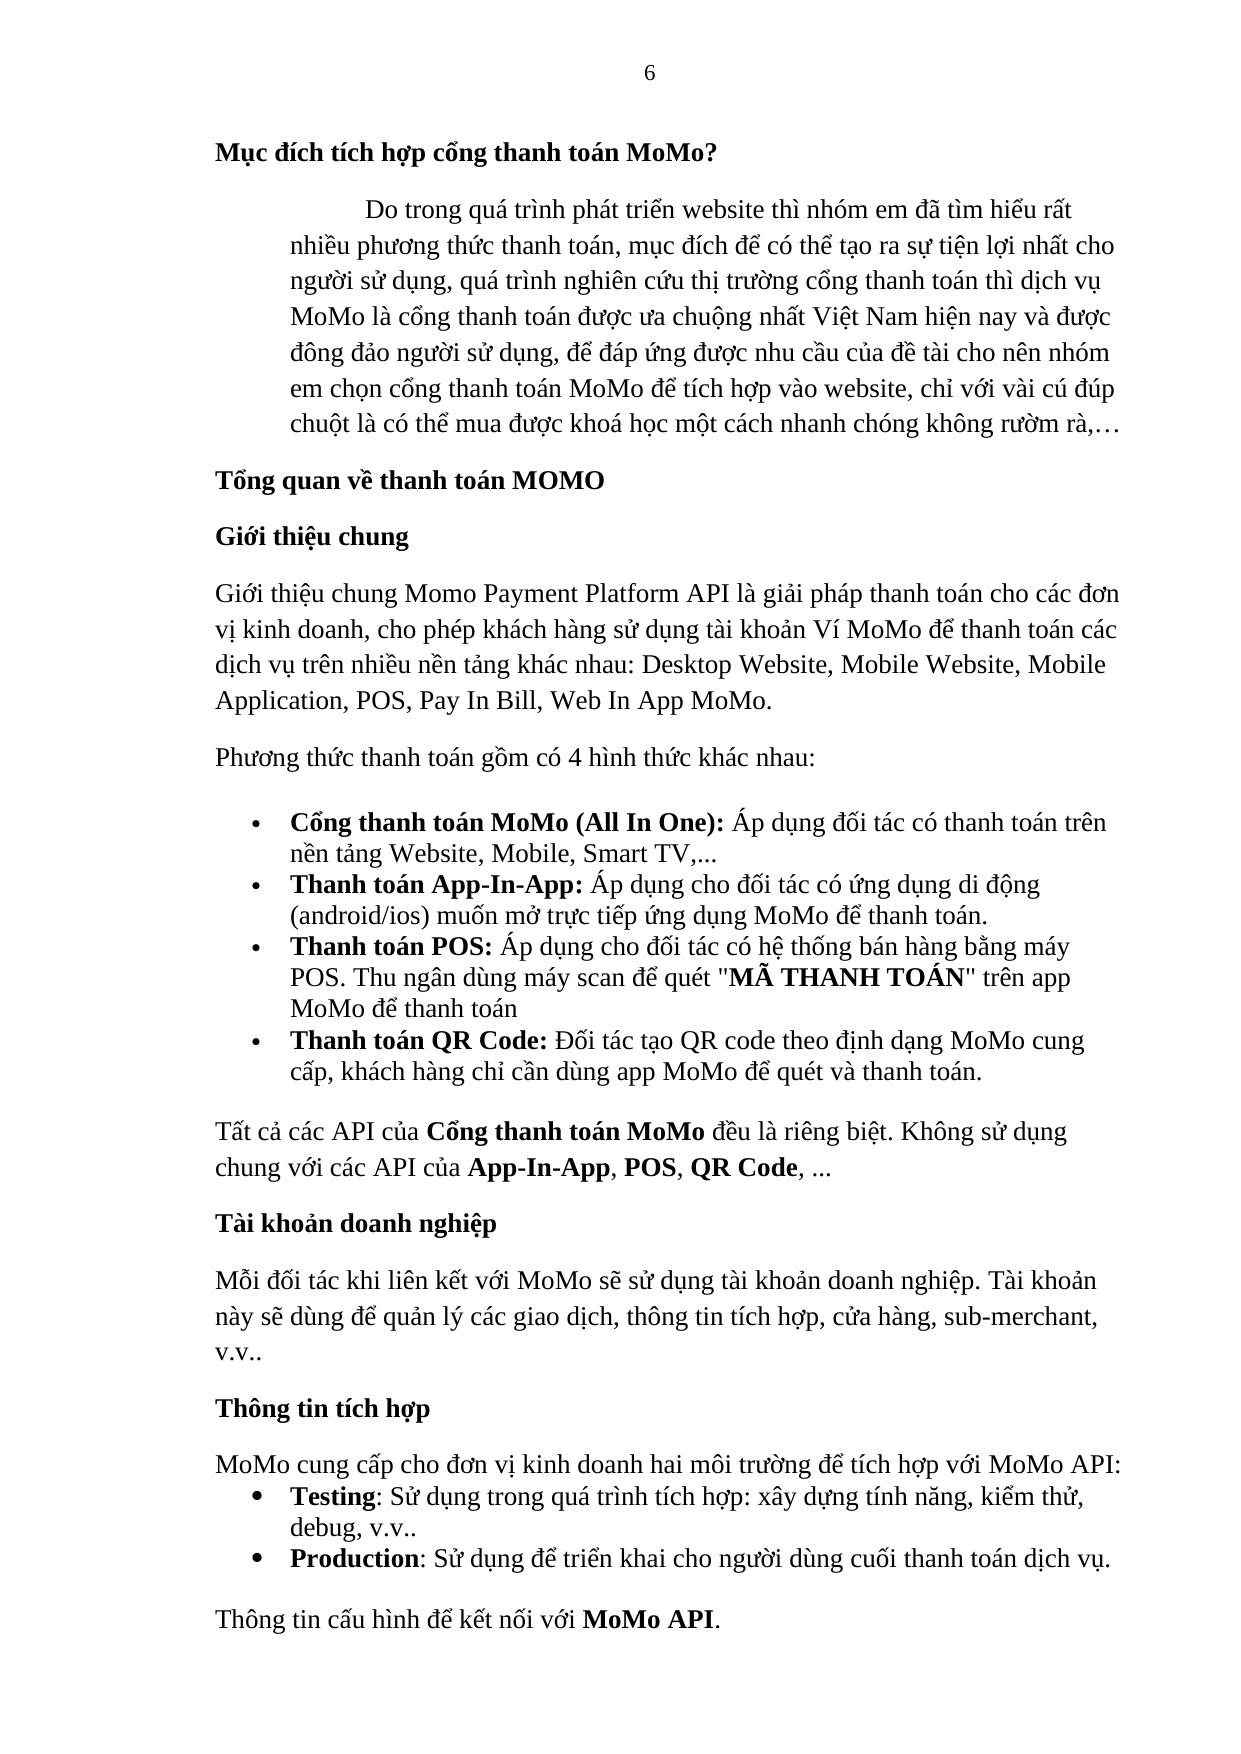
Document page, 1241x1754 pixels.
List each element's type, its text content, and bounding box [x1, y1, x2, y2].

list Testing: Sử dụng trong quá trình tích hợp: xây dựng tính năng, kiểm thử, debug, v.v.. [252, 1480, 1122, 1542]
text Tất cả các API của Cổng thanh toán MoMo đều là riêng biệt. Không sử dụng chung với các API của App-In-App, POS, QR Code, ... [215, 1115, 1122, 1182]
text Phương thức thanh toán gồm có 4 hình thức khác nhau: [215, 741, 1122, 772]
text Mỗi đối tác khi liên kết với MoMo sẽ sử dụng tài khoản doanh nghiệp. Tài khoản này sẽ dùng để quản lý các giao dịch, thông tin tích hợp, cửa hàng, sub-merchant, v.v.. [215, 1264, 1122, 1367]
list Thanh toán QR Code: Đối tác tạo QR code theo định dạng MoMo cung cấp, khách hàng chỉ cần dùng app MoMo để quét và thanh toán. [252, 1024, 1122, 1086]
text Do trong quá trình phát triển website thì nhóm em đã tìm hiểu rất nhiều phương thức thanh toán, mục đích để có thể tạo ra sự tiện lợi nhất cho người sử dụng, quá trình nghiên cứu thị trường cổng thanh toán thì dịch vụ MoMo là cổng thanh toán được ưa chuộng nhất Việt Nam hiện nay và được đông đảo người sử dụng, để đáp ứng được nhu cầu của đề tài cho nên nhóm em chọn cổng thanh toán MoMo để tích hợp vào website, chỉ với vài cú đúp chuột là có thể mua được khoá học một cách nhanh chóng không rườm rà,… [290, 193, 1122, 438]
list Thanh toán App-In-App: Áp dụng cho đối tác có ứng dụng di động (android/ios) muốn mở trực tiếp ứng dụng MoMo để thanh toán. [252, 868, 1122, 930]
list Cổng thanh toán MoMo (All In One): Áp dụng đối tác có thanh toán trên nền tảng Website, Mobile, Smart TV,... [252, 806, 1122, 868]
text Giới thiệu chung Momo Payment Platform API là giải pháp thanh toán cho các đơn vị kinh doanh, cho phép khách hàng sử dụng tài khoản Ví MoMo để thanh toán các dịch vụ trên nhiều nền tảng khác nhau: Desktop Website, Mobile Website, Mobile Application, POS, Pay In Bill, Web In App MoMo. [215, 577, 1122, 715]
text Tài khoản doanh nghiệp [215, 1207, 1122, 1239]
list Thanh toán POS: Áp dụng cho đối tác có hệ thống bán hàng bằng máy POS. Thu ngân dùng máy scan để quét "MÃ THANH TOÁN" trên app MoMo để thanh toán [252, 930, 1122, 1024]
text Giới thiệu chung [215, 521, 1122, 552]
text Thông tin cấu hình để kết nối với MoMo API. [215, 1603, 1122, 1634]
text Tổng quan về thanh toán MOMO [215, 464, 1122, 495]
text Mục đích tích hợp cổng thanh toán MoMo? [215, 136, 1122, 168]
text Thông tin tích hợp [215, 1392, 1122, 1423]
list Production: Sử dụng để triển khai cho người dùng cuối thanh toán dịch vụ. [252, 1542, 1122, 1573]
text MoMo cung cấp cho đơn vị kinh doanh hai môi trường để tích hợp với MoMo API: [215, 1449, 1122, 1480]
